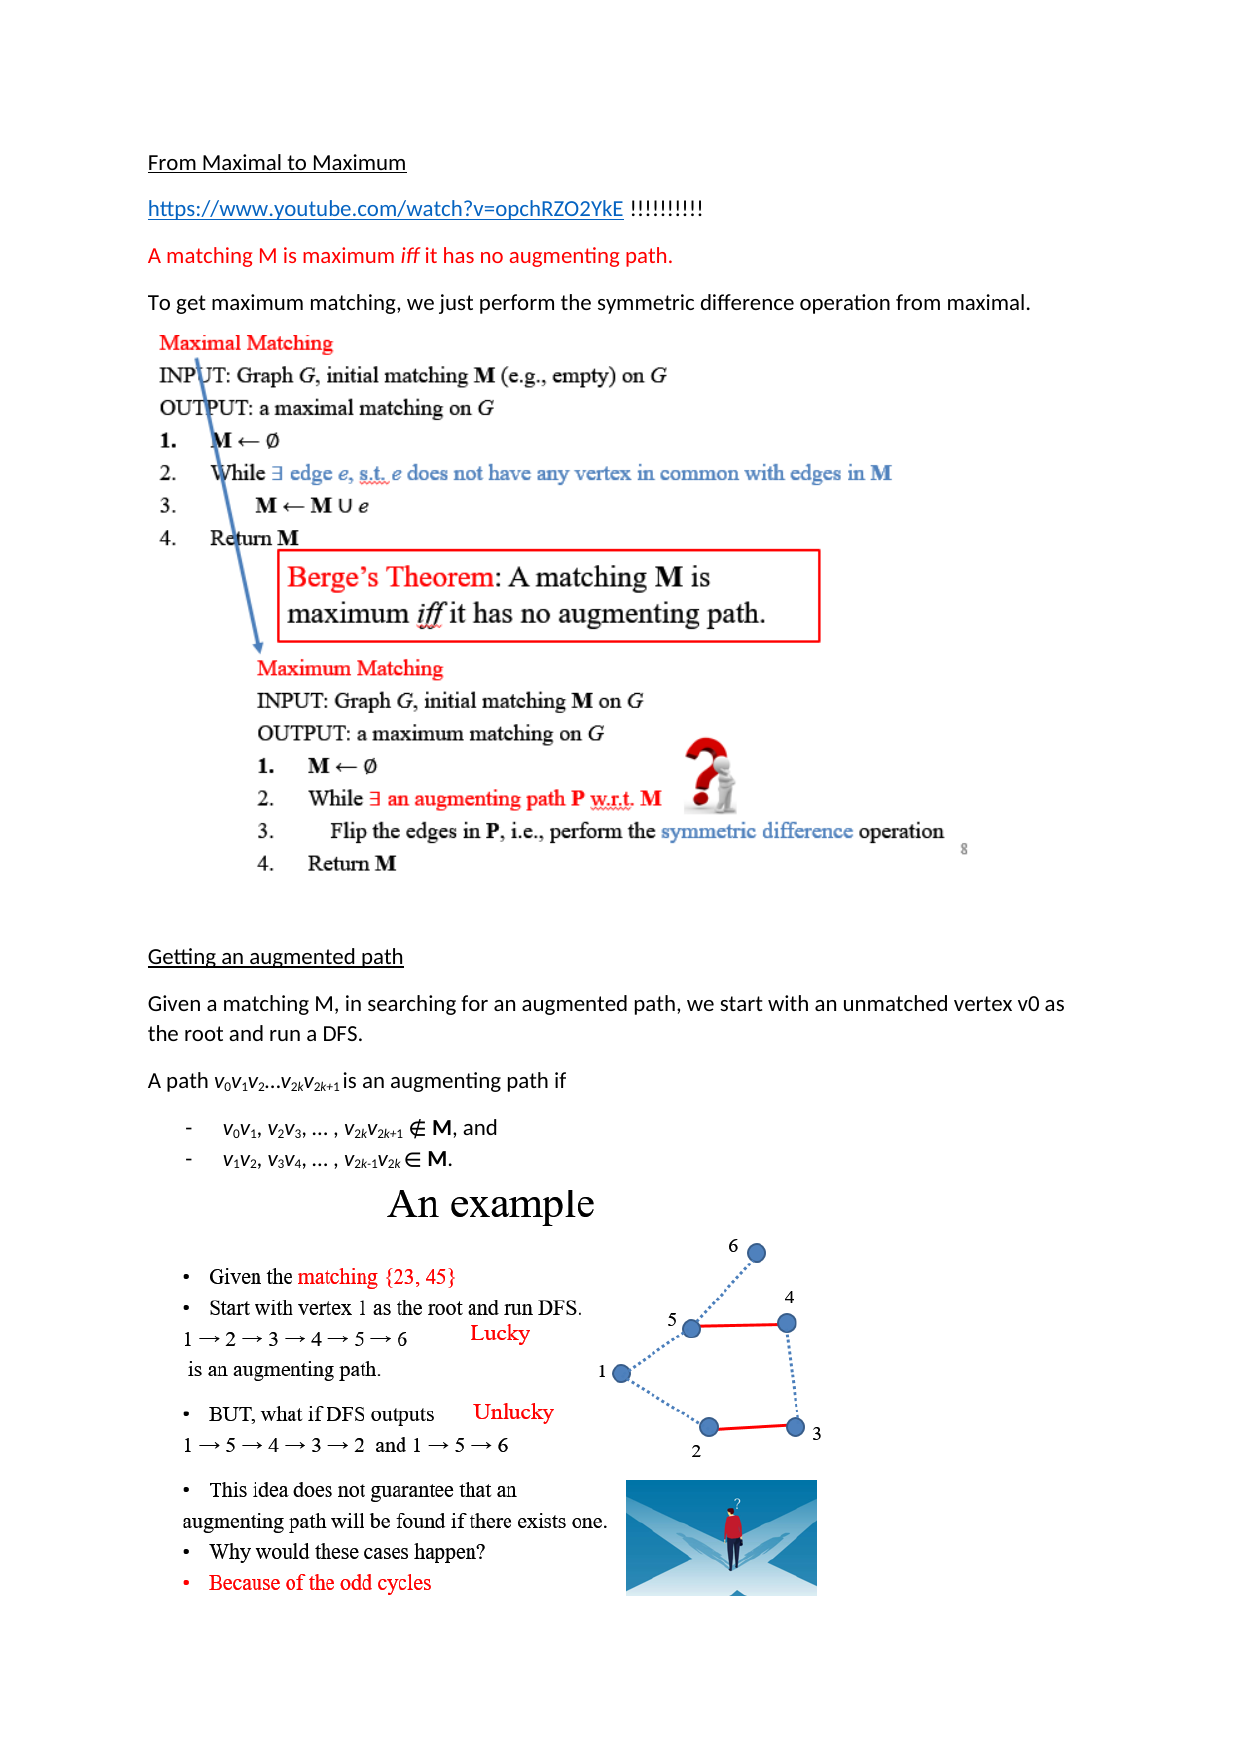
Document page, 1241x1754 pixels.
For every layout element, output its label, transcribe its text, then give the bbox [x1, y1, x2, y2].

list v0v1, v2v3, … , v2kv2k+1 ∉ M, and [185, 1113, 1093, 1141]
text From Maximal to Maximum [148, 148, 1093, 176]
text Getting an augmented path [148, 942, 1093, 970]
text https://www.youtube.com/watch?v=opchRZO2YkE !!!!!!!!!! [148, 194, 1093, 222]
picture [147, 1190, 833, 1596]
text A matching M is maximum iff it has no augmenting path. [148, 241, 1093, 269]
text A path v0v1v2…v2kv2k+1 is an augmenting path if [148, 1066, 1093, 1094]
text Given a matching M, in searching for an augmented path, we start with an unmatched vertex v0 as the root and run a DFS. [148, 989, 1093, 1047]
text To get maximum matching, we just perform the symmetric difference operation from maximal. [148, 288, 1093, 316]
picture [147, 335, 981, 877]
list v1v2, v3v4, … , v2k-1v2k ∈ M. [185, 1144, 1093, 1172]
